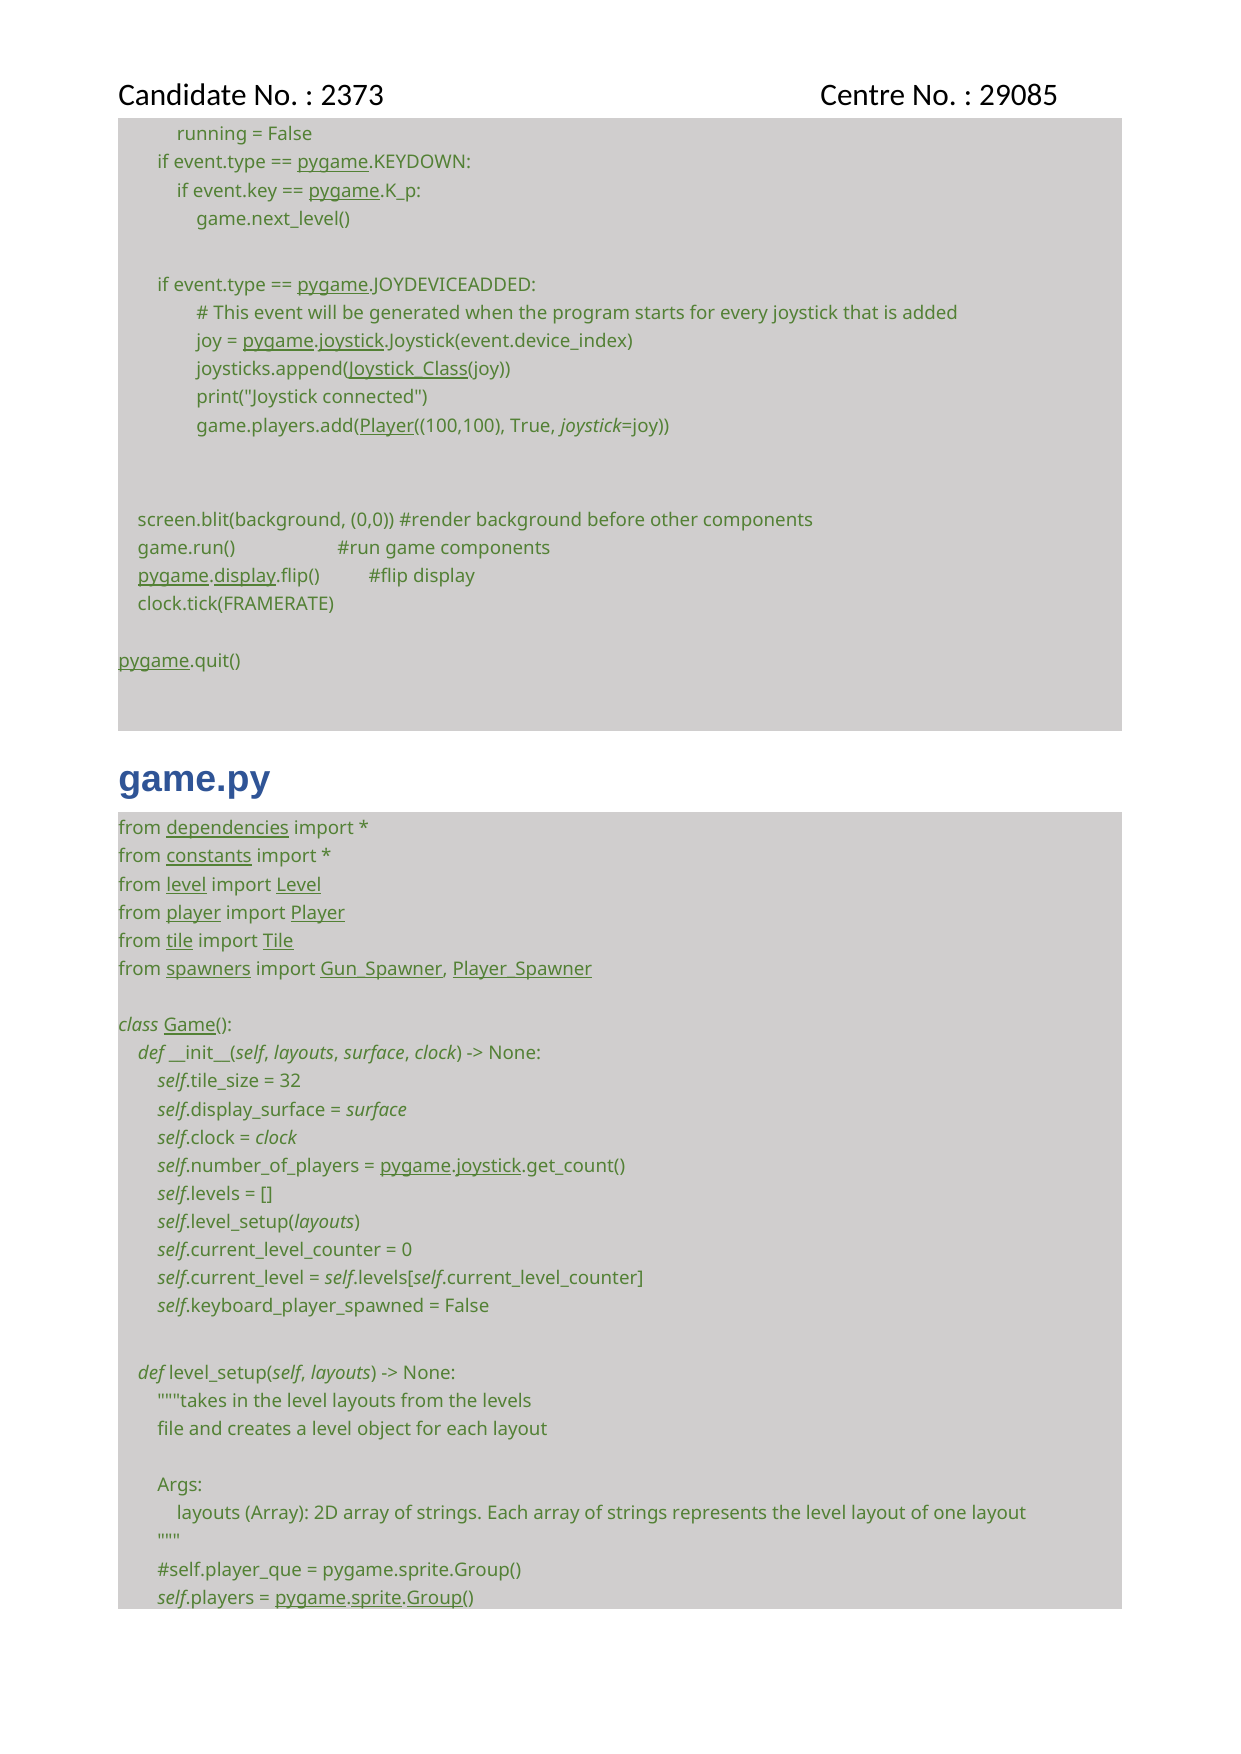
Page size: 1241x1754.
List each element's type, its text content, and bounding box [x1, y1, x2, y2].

text def level_setup(self, layouts) -> None: [118, 1356, 1122, 1384]
text pygame.quit() [118, 644, 1122, 672]
text file and creates a level object for each layout [118, 1413, 1122, 1441]
text joy = pygame.joystick.Joystick(event.device_index) [118, 325, 1122, 353]
text joysticks.append(Joystick_Class(joy)) [118, 353, 1122, 381]
text from player import Player [118, 896, 1122, 924]
text self.current_level = self.levels[self.current_level_counter] [118, 1262, 1122, 1290]
text clock.tick(FRAMERATE) [118, 588, 1122, 616]
text running = False [118, 118, 1122, 146]
text Args: [118, 1469, 1122, 1497]
text self.levels = [] [118, 1178, 1122, 1206]
text self.display_surface = surface [118, 1093, 1122, 1121]
text self.tile_size = 32 [118, 1065, 1122, 1093]
text print("Joystick connected") [118, 381, 1122, 409]
text self.clock = clock [118, 1121, 1122, 1149]
text from tile import Tile [118, 924, 1122, 953]
text """takes in the level layouts from the levels [118, 1384, 1122, 1413]
text if event.type == pygame.JOYDEVICEADDED: [118, 269, 1122, 297]
text from constants import * [118, 840, 1122, 868]
text class Game(): [118, 1009, 1122, 1037]
text from level import Level [118, 868, 1122, 896]
text self.players = pygame.sprite.Group() [118, 1581, 1122, 1609]
text # This event will be generated when the program starts for every joystick that is added [118, 297, 1122, 325]
text game.players.add(Player((100,100), True, joystick=joy)) [118, 409, 1122, 437]
text self.keyboard_player_spawned = False [118, 1290, 1122, 1318]
subtitle game.py [118, 756, 1122, 799]
text self.current_level_counter = 0 [118, 1234, 1122, 1262]
text #self.player_que = pygame.sprite.Group() [118, 1553, 1122, 1581]
text """ [118, 1525, 1122, 1553]
text self.number_of_players = pygame.joystick.get_count() [118, 1149, 1122, 1178]
text game.run() #run game components [118, 532, 1122, 560]
text layouts (Array): 2D array of strings. Each array of strings represents the level layout of one layout [118, 1497, 1122, 1525]
text pygame.display.flip() #flip display [118, 560, 1122, 588]
text if event.type == pygame.KEYDOWN: [118, 146, 1122, 174]
text if event.key == pygame.K_p: [118, 174, 1122, 202]
text def __init__(self, layouts, surface, clock) -> None: [118, 1037, 1122, 1065]
text from spawners import Gun_Spawner, Player_Spawner [118, 953, 1122, 981]
text screen.blit(background, (0,0)) #render background before other components [118, 504, 1122, 532]
text from dependencies import * [118, 812, 1122, 840]
text game.next_level() [118, 202, 1122, 231]
text self.level_setup(layouts) [118, 1206, 1122, 1234]
